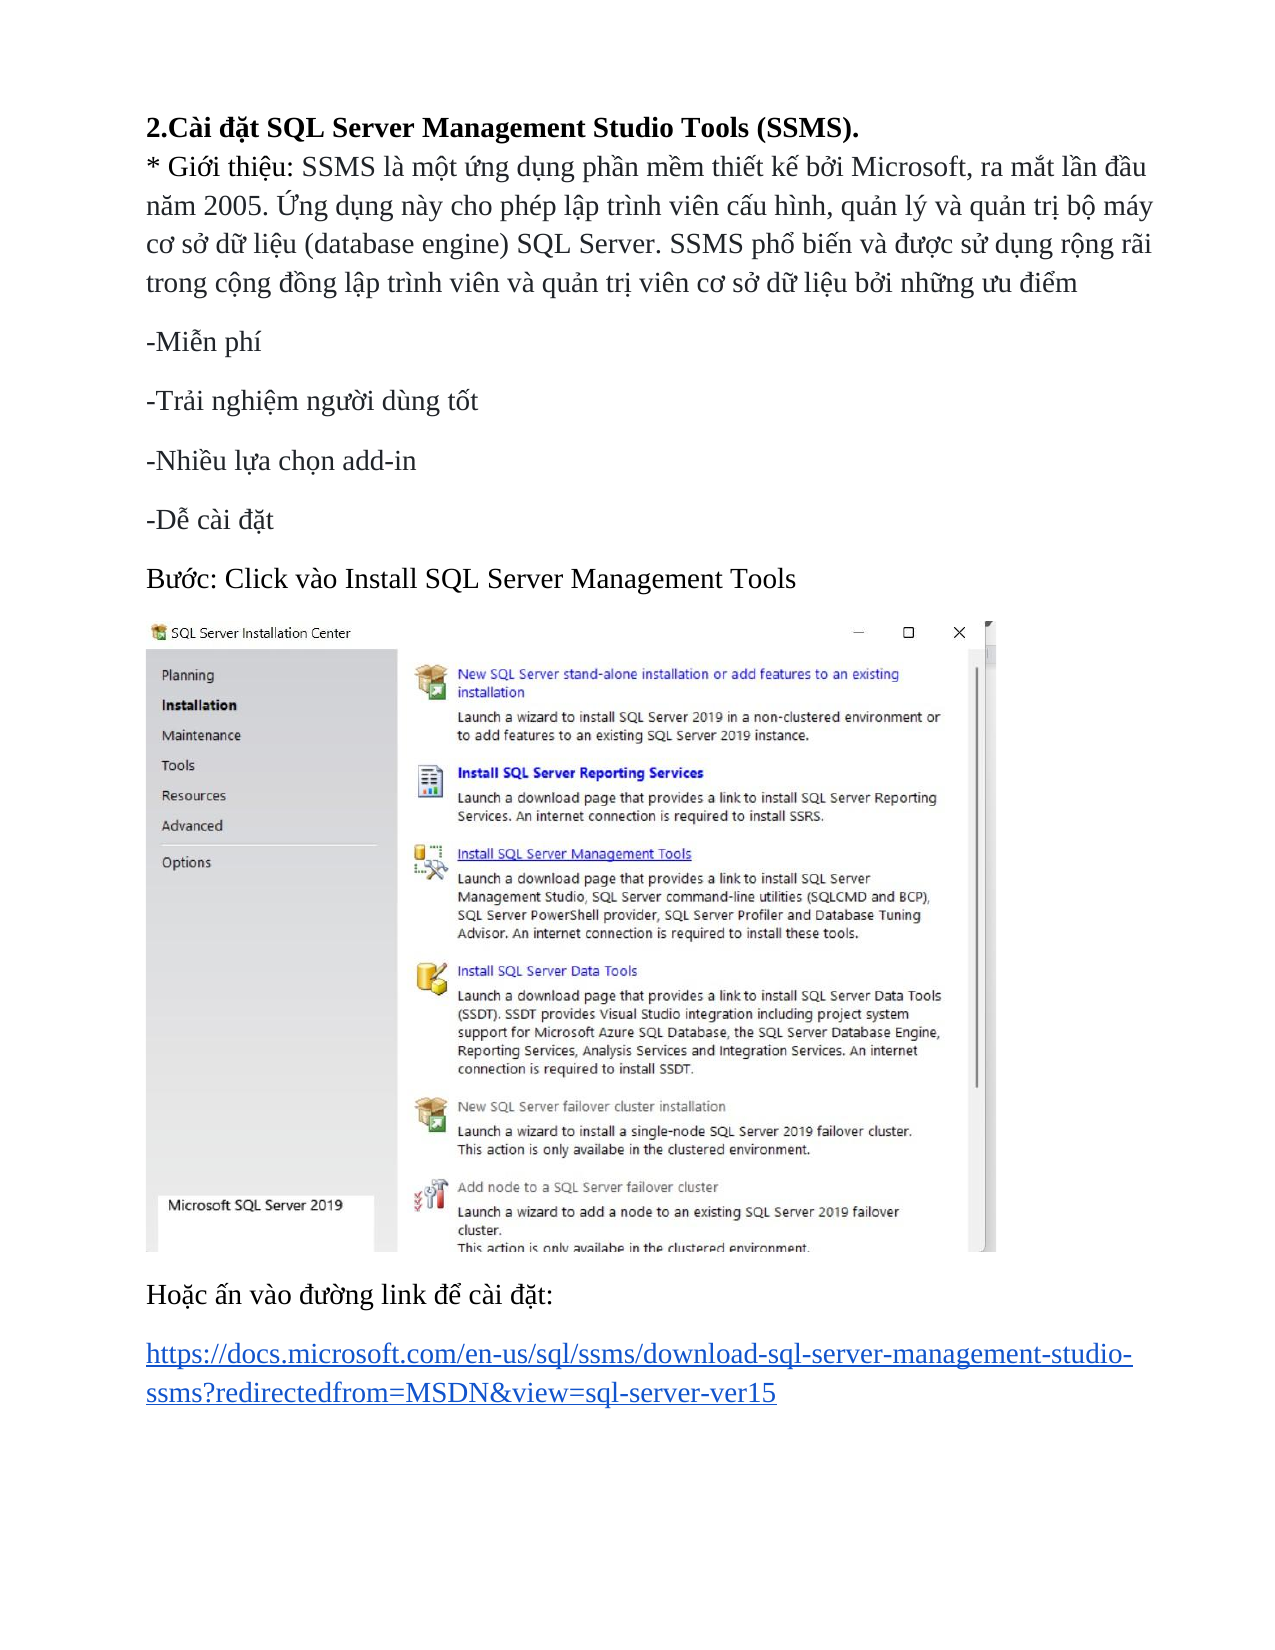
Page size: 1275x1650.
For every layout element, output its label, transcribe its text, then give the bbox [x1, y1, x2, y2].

text -Miễn phí [146, 324, 1181, 358]
subtitle 2.Cài đặt SQL Server Management Studio Tools (SSMS). [146, 110, 1181, 144]
text -Dễ cài đặt [146, 502, 1181, 536]
text -Trải nghiệm người dùng tốt [146, 383, 1181, 417]
text -Nhiều lựa chọn add-in [146, 443, 1181, 476]
text Hoặc ấn vào đường link để cài đặt: [146, 1277, 1181, 1310]
picture [145, 621, 997, 1252]
text Bước: Click vào Install SQL Server Management Tools [146, 562, 1181, 595]
text https://docs.microsoft.com/en-us/sql/ssms/download-sql-server-management-studio- ssms?redirectedfrom=MSDN&view=sql-server-ver15 [146, 1336, 1181, 1408]
text * Giới thiệu: SSMS là một ứng dụng phần mềm thiết kế bởi Microsoft, ra mắt lần đầu năm 2005. Ứng dụng này cho phép lập trình viên cấu hình, quản lý và quản trị bộ máy cơ sở dữ liệu (database engine) SQL Server. SSMS phổ biến và được sử dụng rộng rãi trong cộng đồng lập trình viên và quản trị viên cơ sở dữ liệu bởi những ưu điểm [146, 149, 1157, 298]
